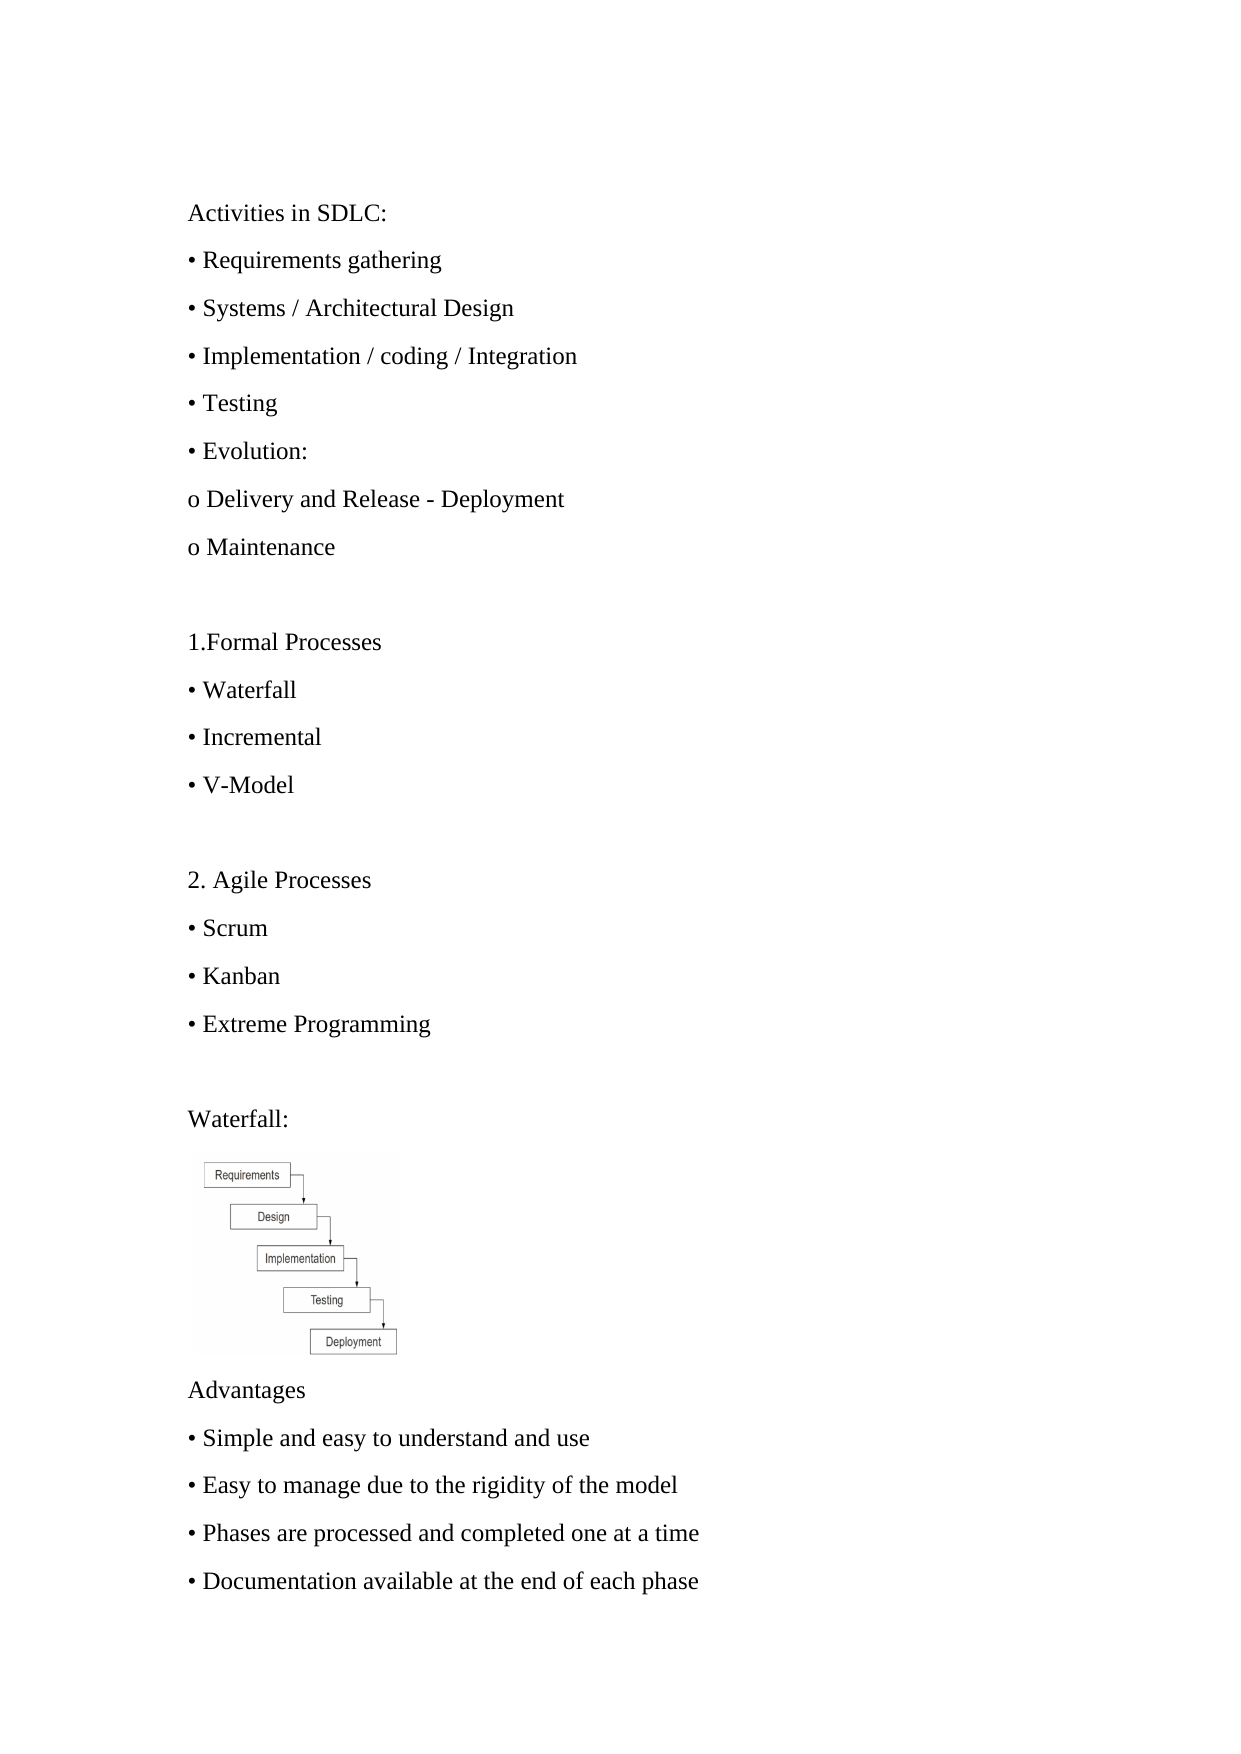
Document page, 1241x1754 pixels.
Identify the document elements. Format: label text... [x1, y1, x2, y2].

text • Systems / Architectural Design [187, 293, 1053, 322]
text o Delivery and Release - Deployment [187, 484, 1053, 513]
text • Waterfall [187, 675, 1053, 703]
text o Maintenance [187, 532, 1053, 560]
text • Scrum [187, 913, 1053, 942]
text • Incremental [187, 722, 1053, 751]
text Advantages [187, 1375, 1053, 1404]
text 1.Formal Processes [187, 627, 1053, 656]
text • Simple and easy to understand and use [187, 1423, 1053, 1452]
picture [192, 1151, 402, 1357]
text • Testing [187, 388, 1053, 417]
text • Evolution: [187, 436, 1053, 465]
text • Implementation / coding / Integration [187, 341, 1053, 369]
text Waterfall: [187, 1104, 1053, 1133]
text • Easy to manage due to the rigidity of the model [187, 1471, 1053, 1499]
text • Requirements gathering [187, 245, 1053, 274]
text • Phases are processed and completed one at a time [187, 1518, 1053, 1547]
text 2. Agile Processes [187, 866, 1053, 894]
text • V-Model [187, 770, 1053, 799]
text Activities in SDLC: [187, 198, 1053, 226]
text • Extreme Programming [187, 1009, 1053, 1037]
text • Documentation available at the end of each phase [187, 1566, 1053, 1595]
text • Kanban [187, 961, 1053, 990]
